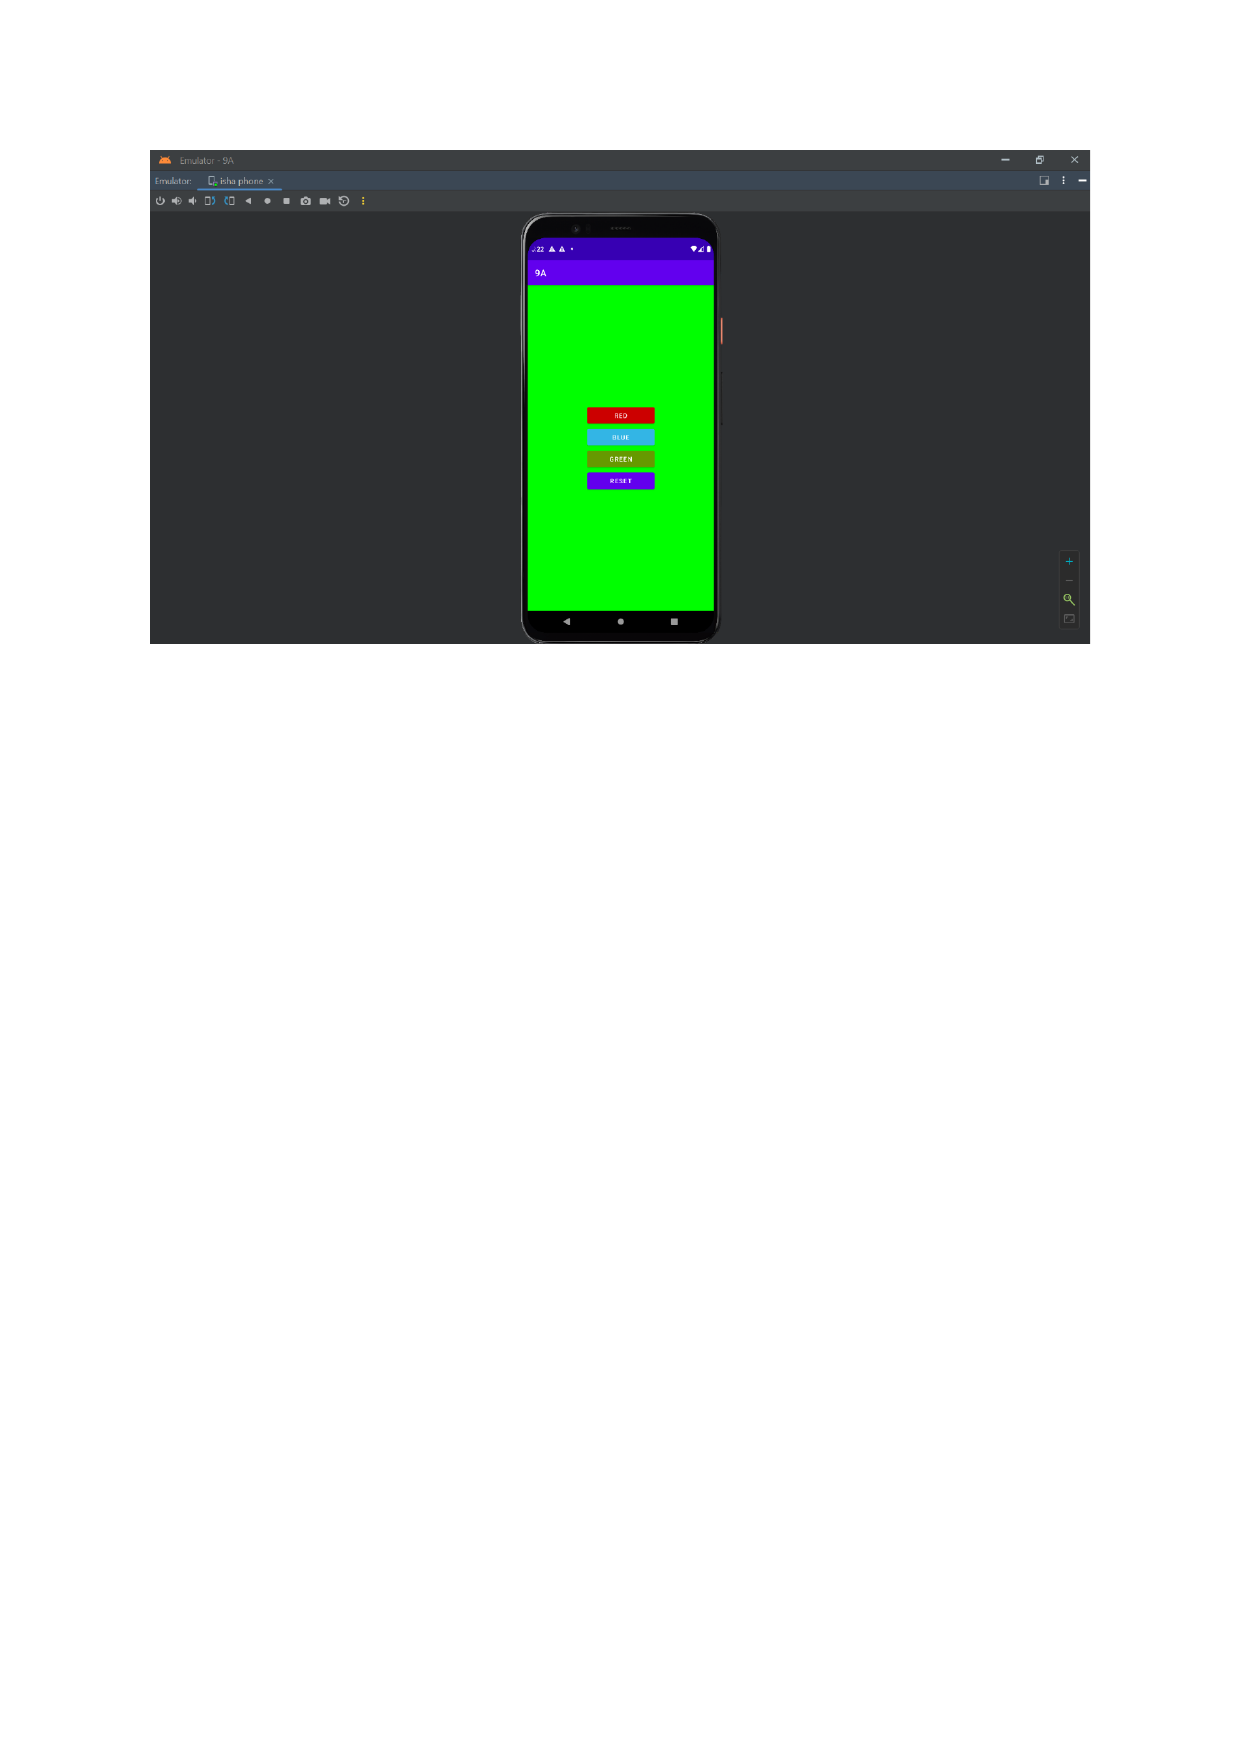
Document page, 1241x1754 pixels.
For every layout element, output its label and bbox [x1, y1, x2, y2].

picture [150, 150, 1091, 644]
